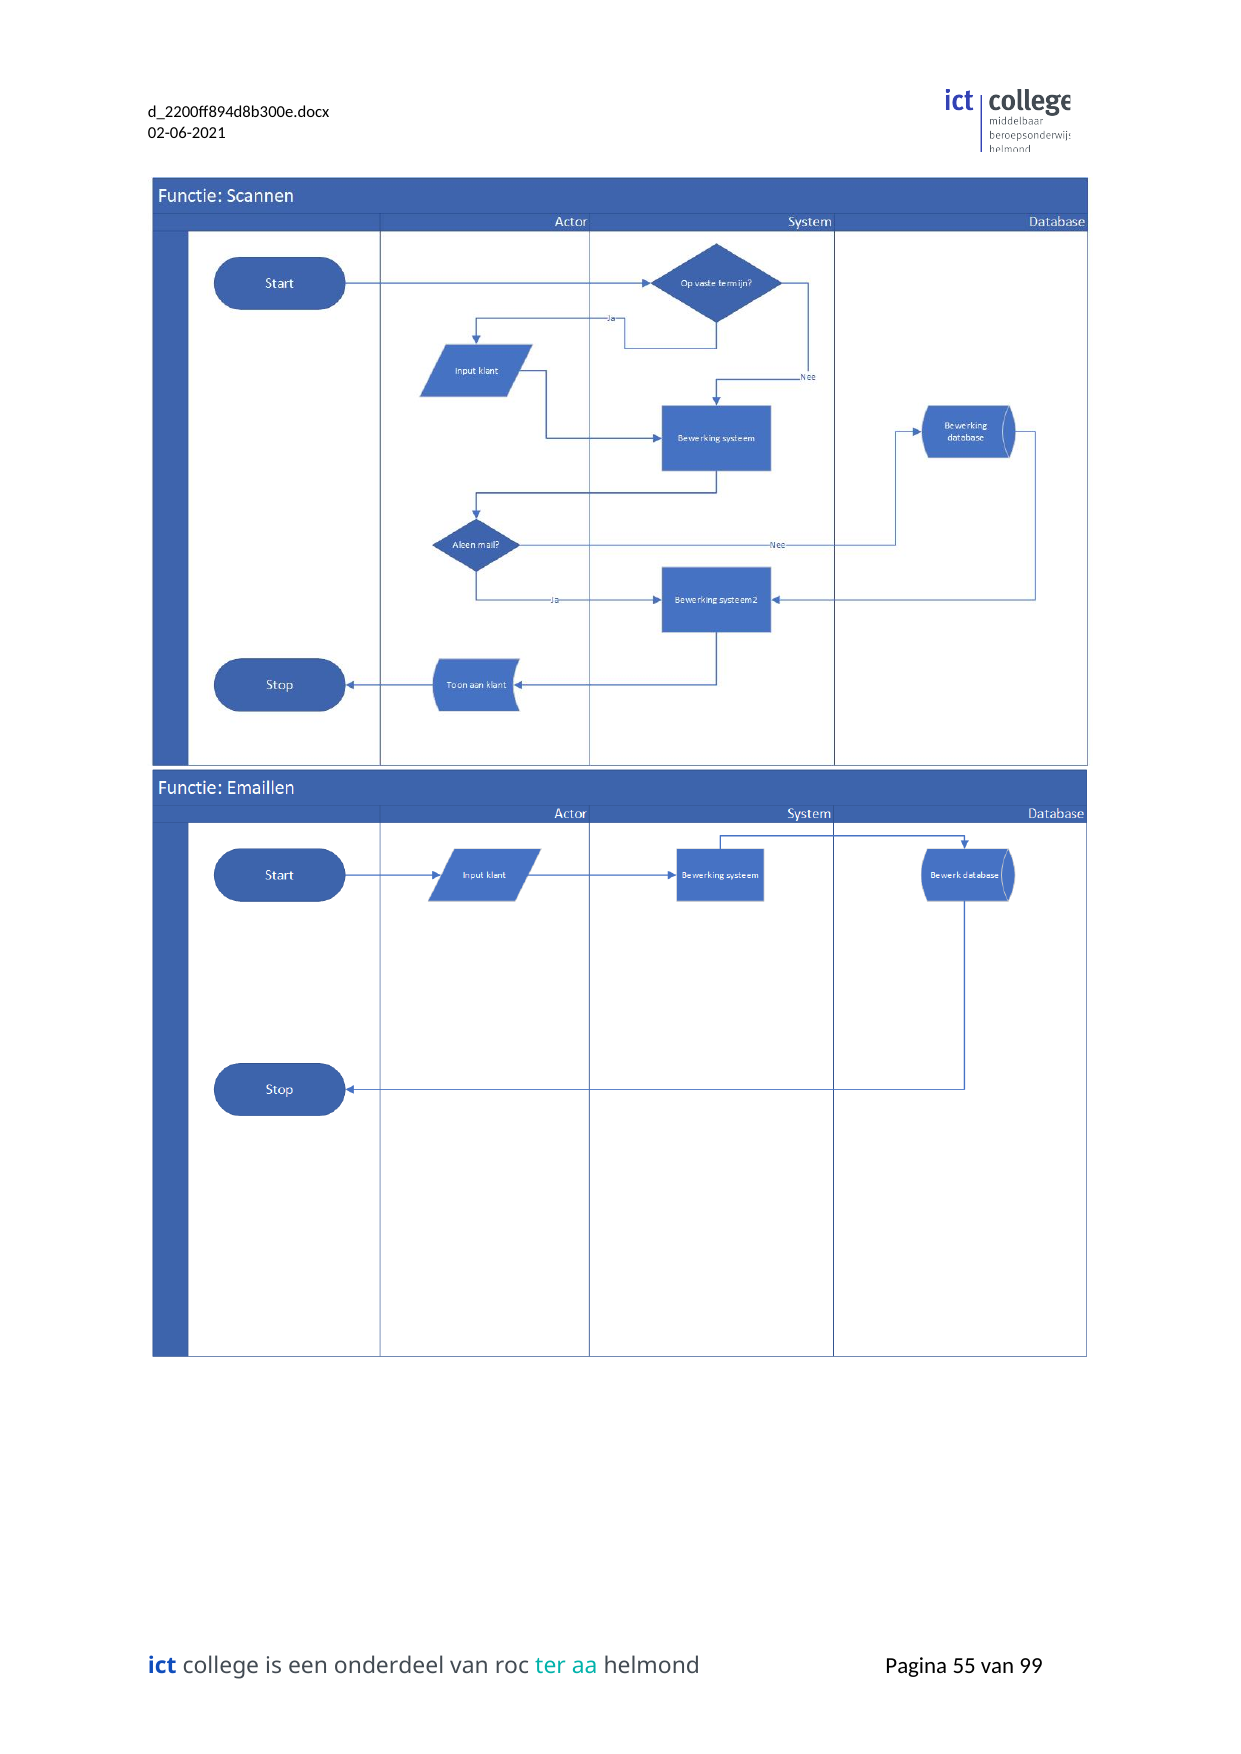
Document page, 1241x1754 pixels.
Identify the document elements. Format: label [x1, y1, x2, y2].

picture [945, 89, 1071, 152]
picture [147, 769, 1092, 1357]
picture [147, 177, 1093, 766]
